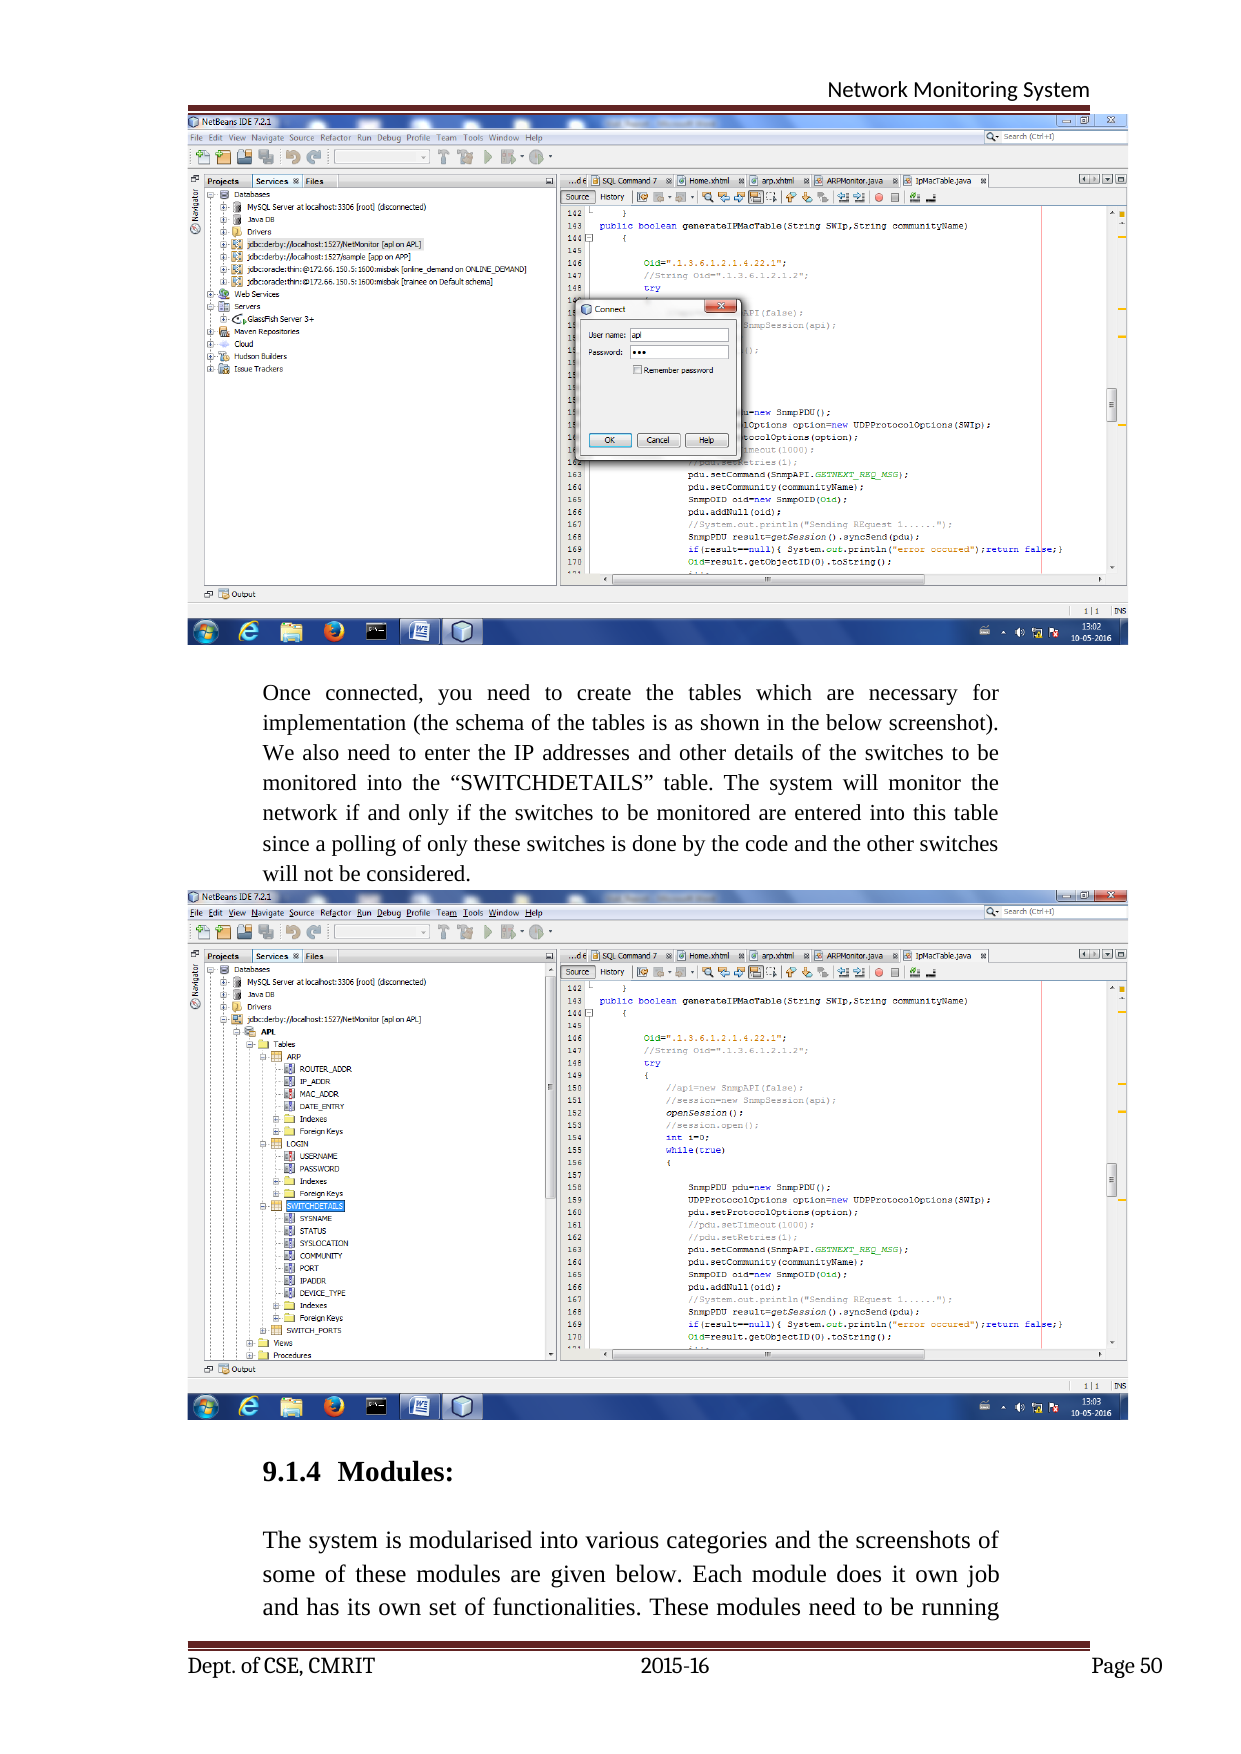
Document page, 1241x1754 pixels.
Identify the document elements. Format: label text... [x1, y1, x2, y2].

list Once connected, you need to create the tables which are necessary for implementation (the schema of the tables is as shown in the below screenshot). We also need to enter the IP addresses and other details of the switches to be monitored into the “SWITCHDETAILS” table. The system will monitor the network if and only if the switches to be monitored are entered into this table since a polling of only these switches is done by the code and the other switches will not be considered. [262, 678, 1000, 886]
picture [187, 114, 1129, 645]
picture [187, 890, 1129, 1420]
list 9.1.4 Modules: [262, 1454, 1000, 1488]
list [262, 1526, 1000, 1620]
